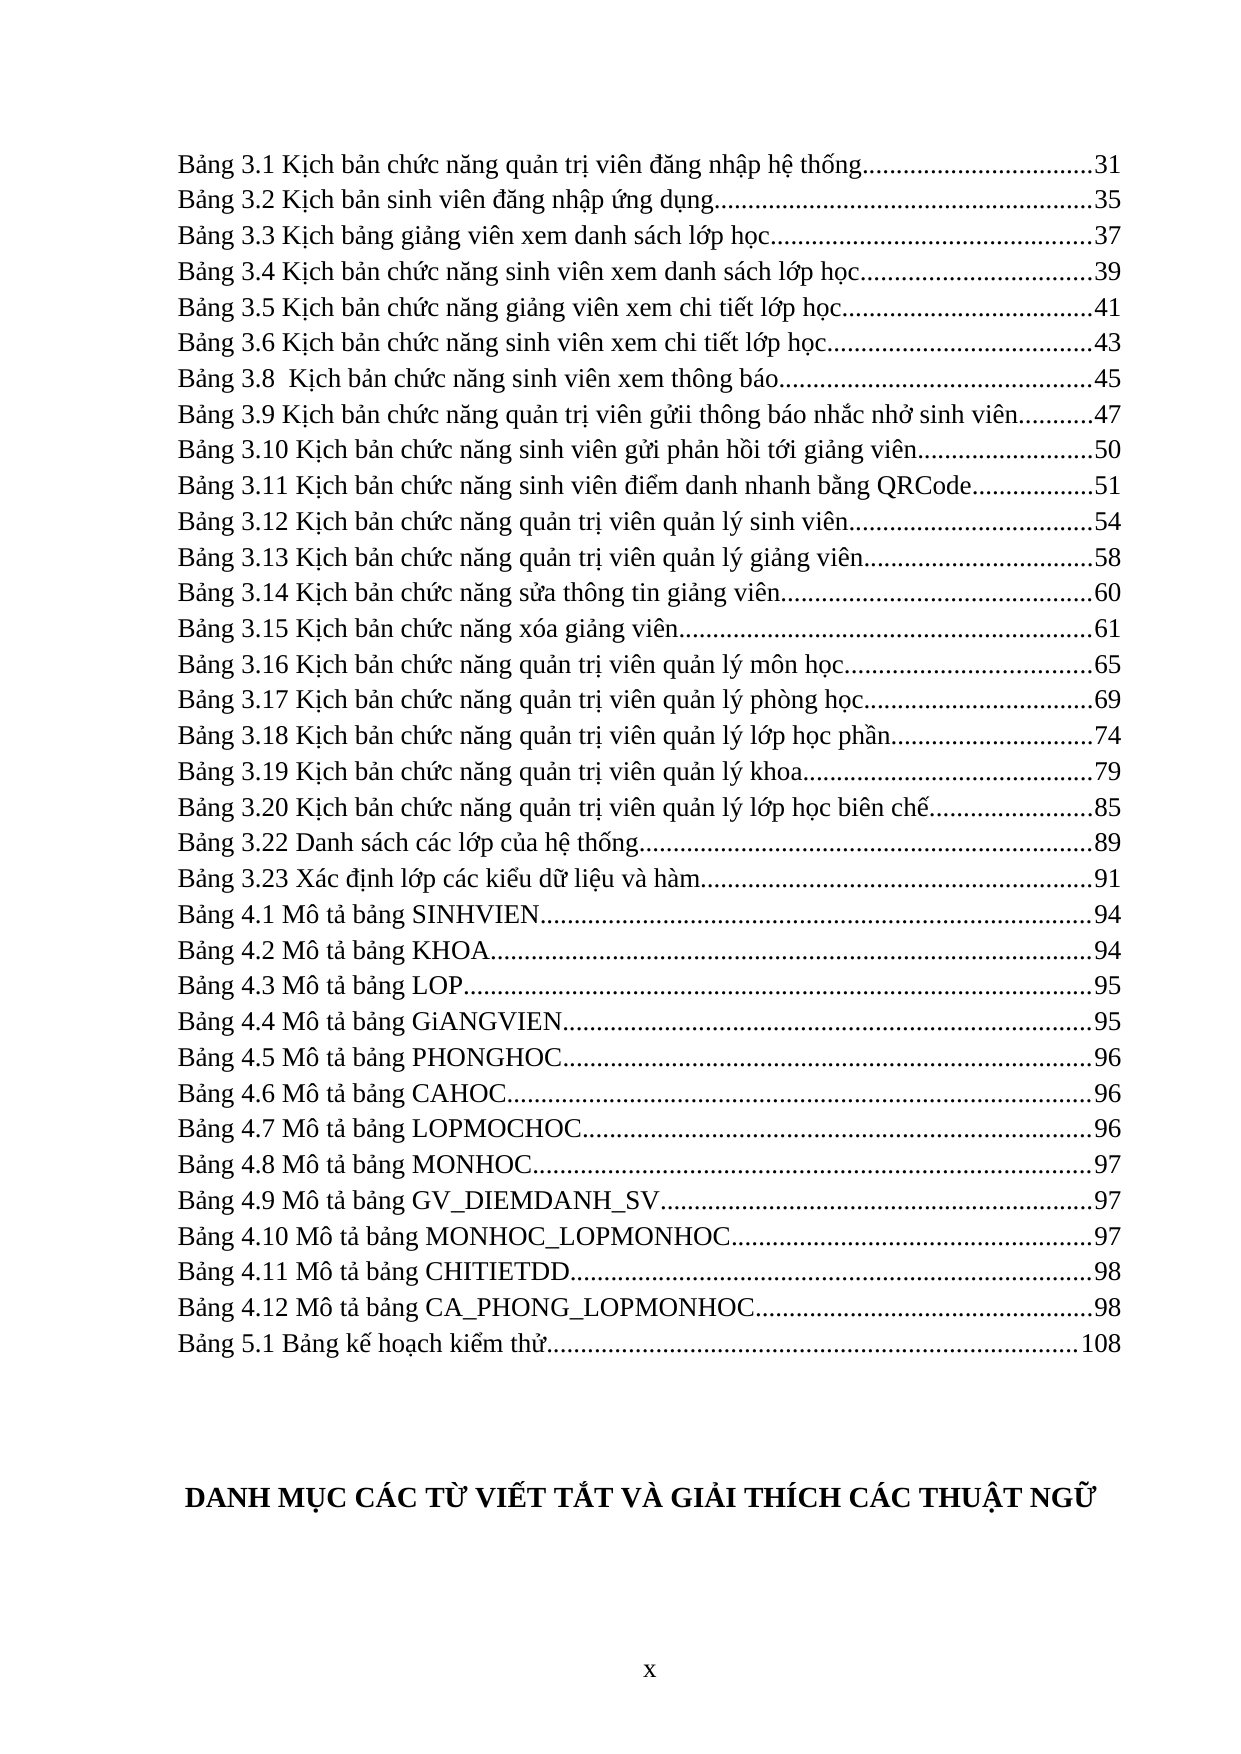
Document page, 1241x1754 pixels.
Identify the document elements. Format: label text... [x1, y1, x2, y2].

text Bảng 4.6 Mô tả bảng CAHOC 96 [177, 1077, 1122, 1108]
text Bảng 4.3 Mô tả bảng LOP 95 [177, 969, 1122, 1001]
text Bảng 4.8 Mô tả bảng MONHOC 97 [177, 1148, 1122, 1179]
text Bảng 4.7 Mô tả bảng LOPMOCHOC 96 [177, 1112, 1122, 1143]
text Bảng 3.14 Kịch bản chức năng sửa thông tin giảng viên 60 [177, 576, 1122, 608]
text Bảng 3.16 Kịch bản chức năng quản trị viên quản lý môn học 65 [177, 648, 1122, 679]
text Bảng 5.1 Bảng kế hoạch kiểm thử 108 [177, 1327, 1122, 1358]
text Bảng 3.22 Danh sách các lớp của hệ thống 89 [177, 827, 1122, 858]
text Bảng 3.1 Kịch bản chức năng quản trị viên đăng nhập hệ thống 31 [177, 148, 1122, 179]
text Bảng 3.15 Kịch bản chức năng xóa giảng viên 61 [177, 612, 1122, 643]
text DANH MỤC CÁC TỪ VIẾT TẮT VÀ GIẢI THÍCH CÁC THUẬT NGỮ [177, 1480, 1122, 1513]
text Bảng 3.19 Kịch bản chức năng quản trị viên quản lý khoa 79 [177, 755, 1122, 786]
text Bảng 3.12 Kịch bản chức năng quản trị viên quản lý sinh viên 54 [177, 505, 1122, 536]
text Bảng 4.9 Mô tả bảng GV_DIEMDANH_SV 97 [177, 1184, 1122, 1215]
text Bảng 3.8 Kịch bản chức năng sinh viên xem thông báo 45 [177, 362, 1122, 393]
text Bảng 3.2 Kịch bản sinh viên đăng nhập ứng dụng 35 [177, 183, 1122, 214]
text Bảng 3.3 Kịch bảng giảng viên xem danh sách lớp học 37 [177, 219, 1122, 250]
text Bảng 4.5 Mô tả bảng PHONGHOC 96 [177, 1041, 1122, 1072]
text Bảng 3.11 Kịch bản chức năng sinh viên điểm danh nhanh bằng QRCode 51 [177, 469, 1122, 500]
text Bảng 3.4 Kịch bản chức năng sinh viên xem danh sách lớp học 39 [177, 255, 1122, 286]
text Bảng 4.2 Mô tả bảng KHOA 94 [177, 934, 1122, 965]
text Bảng 4.12 Mô tả bảng CA_PHONG_LOPMONHOC 98 [177, 1291, 1122, 1322]
text Bảng 4.1 Mô tả bảng SINHVIEN 94 [177, 898, 1122, 929]
text Bảng 3.5 Kịch bản chức năng giảng viên xem chi tiết lớp học 41 [177, 291, 1122, 322]
text Bảng 4.10 Mô tả bảng MONHOC_LOPMONHOC 97 [177, 1219, 1122, 1251]
text Bảng 3.6 Kịch bản chức năng sinh viên xem chi tiết lớp học 43 [177, 326, 1122, 357]
text Bảng 3.18 Kịch bản chức năng quản trị viên quản lý lớp học phần 74 [177, 719, 1122, 751]
text Bảng 3.20 Kịch bản chức năng quản trị viên quản lý lớp học biên chế 85 [177, 791, 1122, 822]
text Bảng 3.13 Kịch bản chức năng quản trị viên quản lý giảng viên 58 [177, 541, 1122, 572]
text Bảng 4.11 Mô tả bảng CHITIETDD 98 [177, 1255, 1122, 1286]
text Bảng 3.9 Kịch bản chức năng quản trị viên gửii thông báo nhắc nhở sinh viên 47 [177, 398, 1122, 429]
text Bảng 4.4 Mô tả bảng GiANGVIEN 95 [177, 1005, 1122, 1036]
text Bảng 3.10 Kịch bản chức năng sinh viên gửi phản hồi tới giảng viên 50 [177, 433, 1122, 465]
text Bảng 3.17 Kịch bản chức năng quản trị viên quản lý phòng học 69 [177, 684, 1122, 715]
text Bảng 3.23 Xác định lớp các kiểu dữ liệu và hàm 91 [177, 862, 1122, 893]
